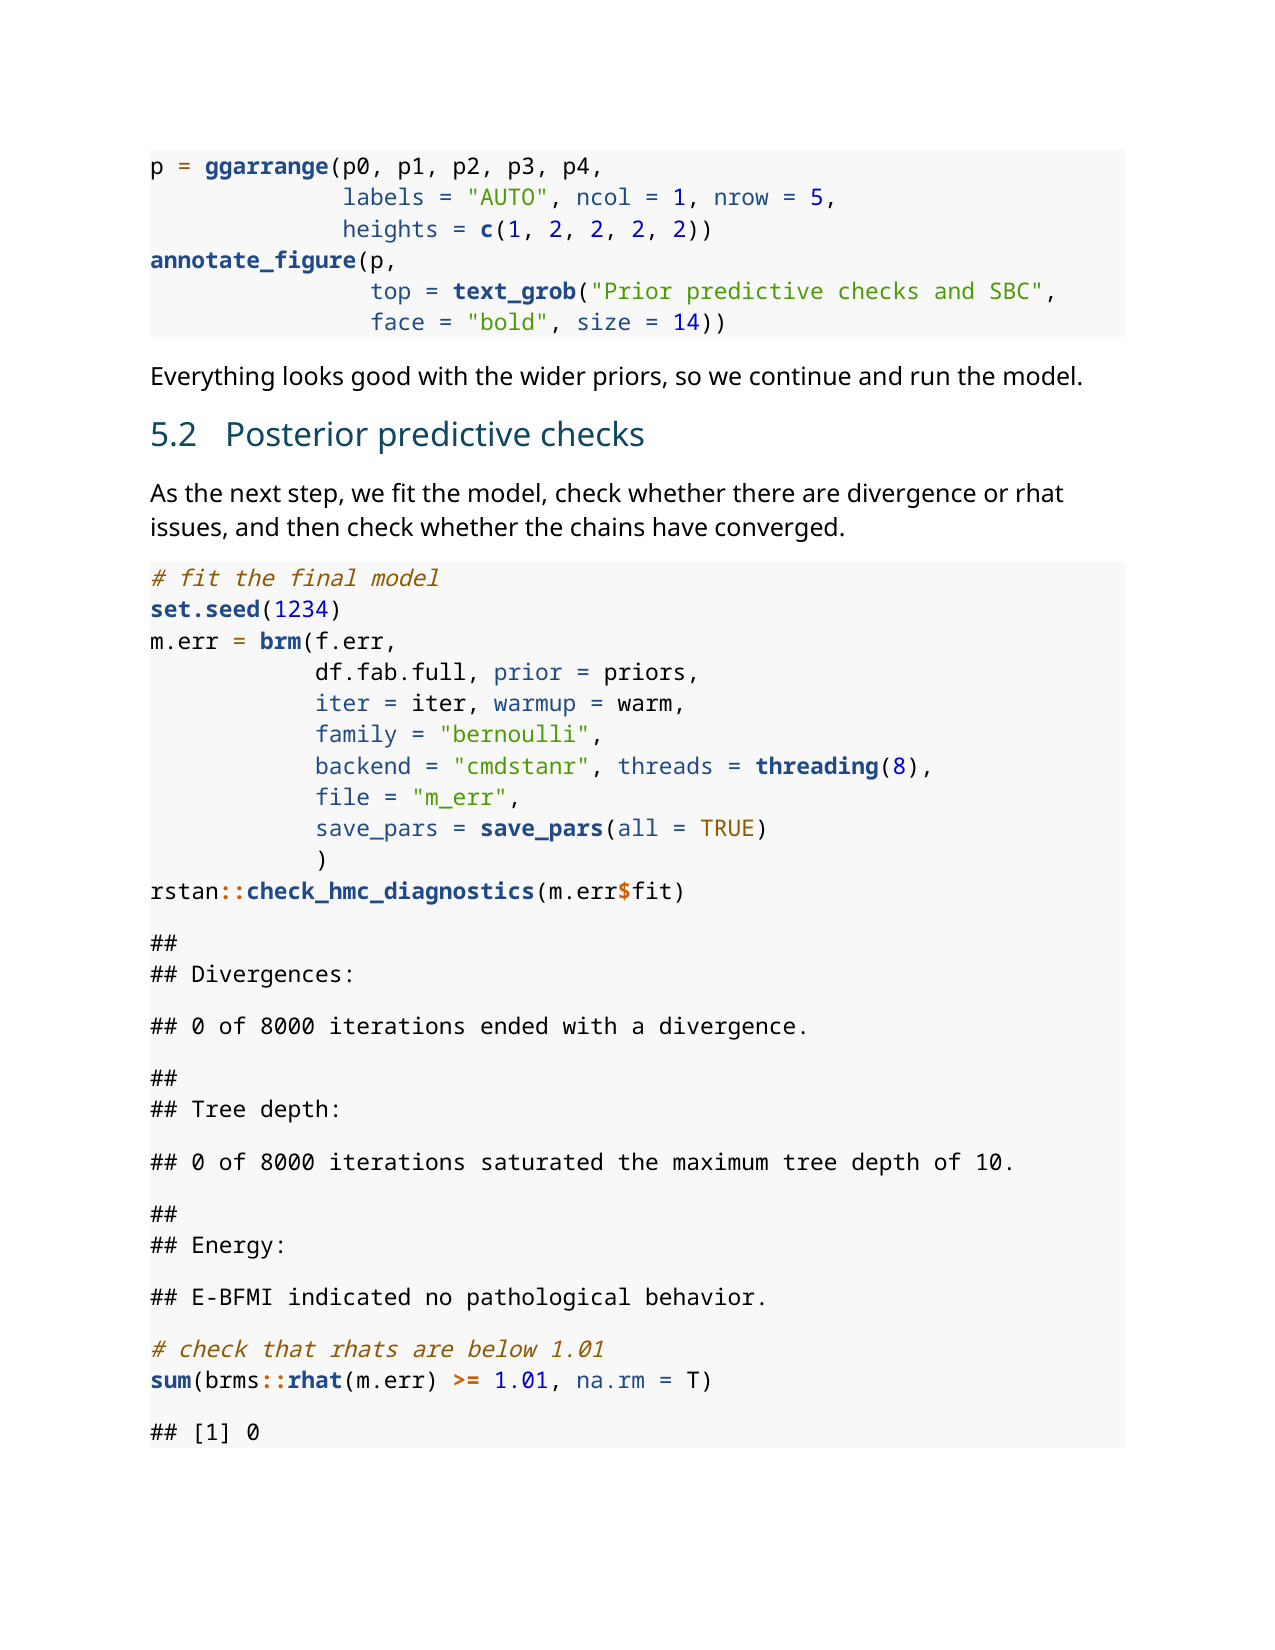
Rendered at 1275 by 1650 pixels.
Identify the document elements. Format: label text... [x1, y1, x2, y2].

text ## [1] 0 [150, 1416, 1125, 1448]
text ## 0 of 8000 iterations saturated the maximum tree depth of 10. [150, 1146, 1125, 1177]
text # check that rhats are below 1.01 sum(brms::rhat(m.err) >= 1.01, na.rm = T) [604, 1333, 1125, 1396]
text ## ## Divergences: [150, 927, 1125, 989]
text As the next step, we fit the model, check whether there are divergence or rhat issues, and then check whether the chains have converged. [150, 475, 1125, 543]
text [150, 150, 1125, 337]
text ## ## Tree depth: [150, 1062, 1125, 1125]
text ## ## Energy: [150, 1198, 1125, 1260]
text ## 0 of 8000 iterations ended with a divergence. [150, 1010, 1125, 1041]
text # fit the final model set.seed(1234) m.err = brm(f.err, df.fab.full, prior = priors, iter = iter, warmup = warm, family = "bernoulli", backend = "cmdstanr", threads = threading(8), file = "m_err", save_pars = save_pars(all = TRUE) ) rstan::check_hmc_diagnostics(m.err$fit) [150, 562, 1125, 906]
subtitle 5.2 Posterior predictive checks [150, 411, 1125, 457]
text Everything looks good with the wider priors, so we continue and run the model. [150, 358, 1125, 392]
text ## E-BFMI indicated no pathological behavior. [150, 1281, 1125, 1312]
